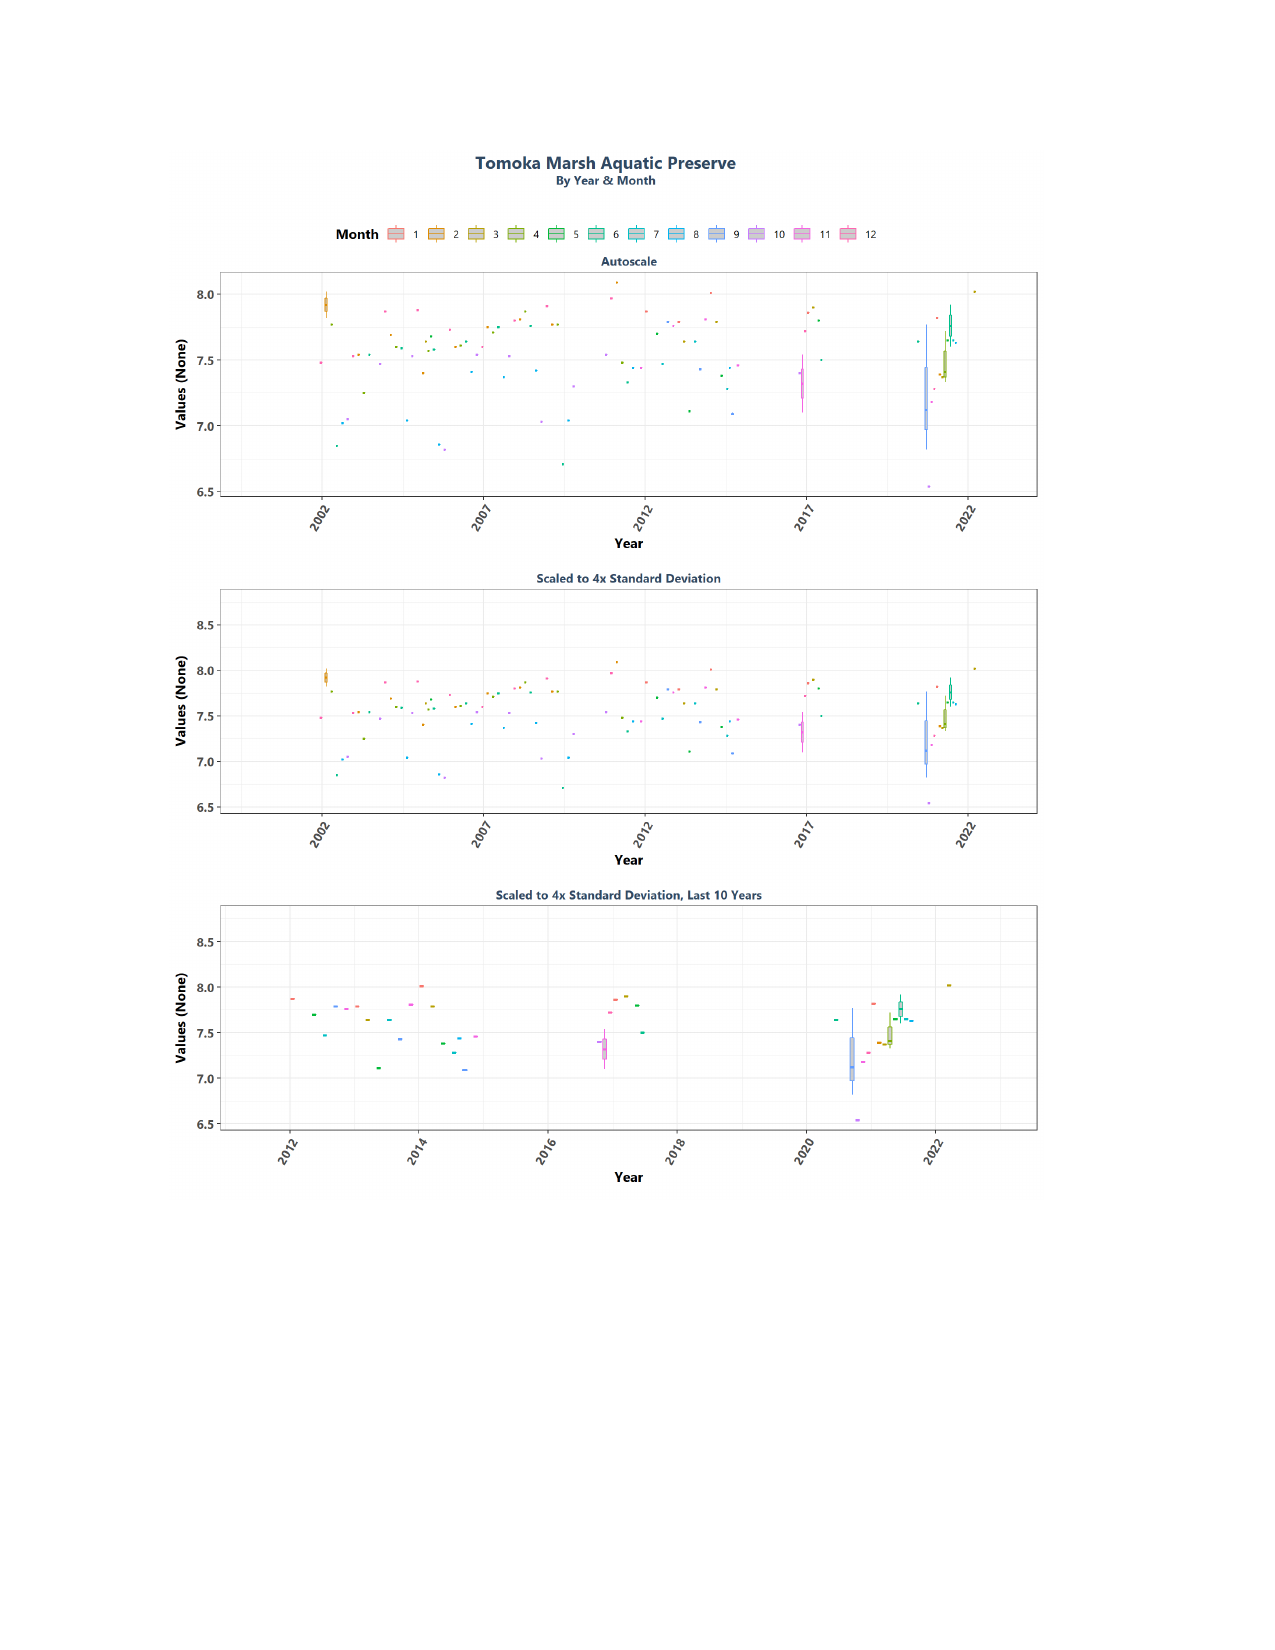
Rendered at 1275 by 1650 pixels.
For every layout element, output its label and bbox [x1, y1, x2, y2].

picture [168, 150, 1044, 1200]
